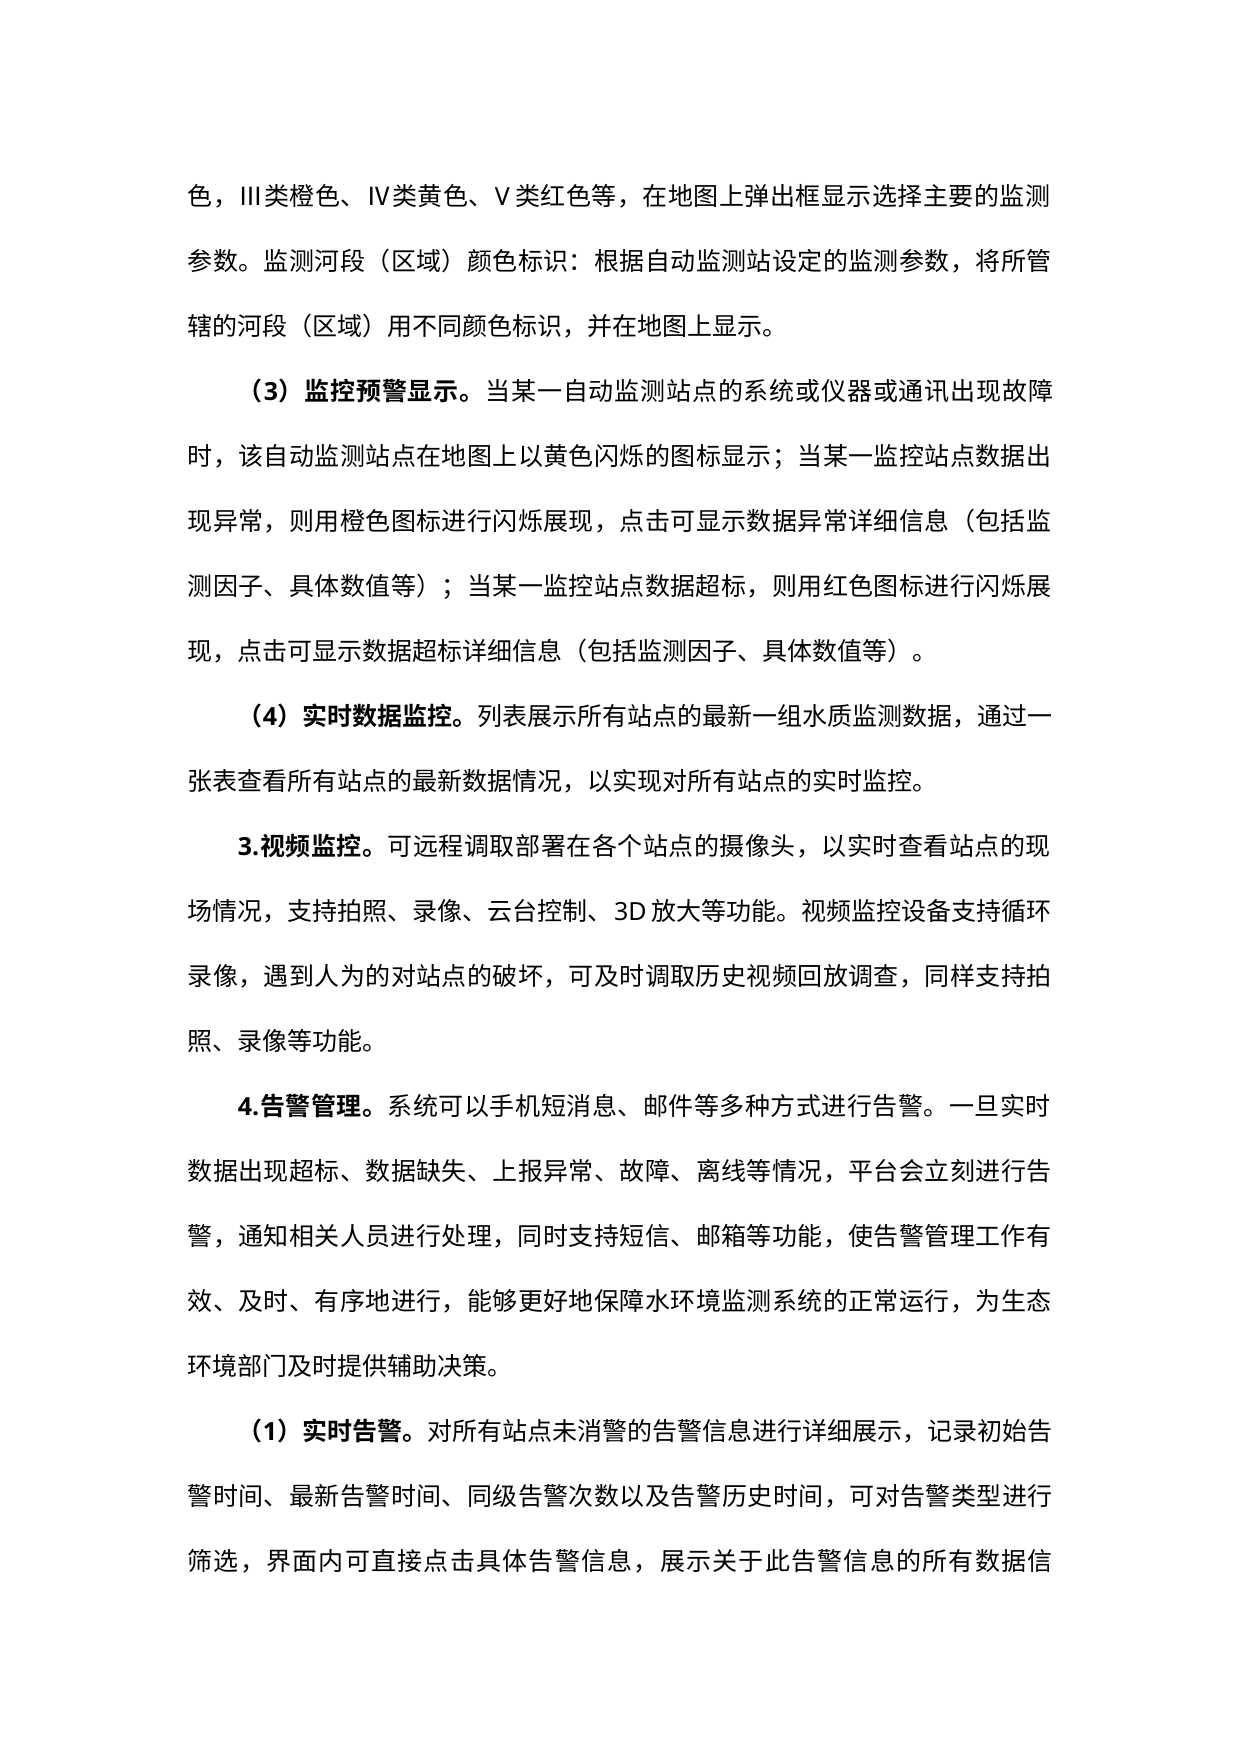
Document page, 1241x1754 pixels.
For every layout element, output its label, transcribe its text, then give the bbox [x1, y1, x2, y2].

text 4.告警管理。系统可以手机短消息、邮件等多种方式进行告警。一旦实时数据出现超标、数据缺失、上报异常、故障、离线等情况，平台会立刻进行告警，通知相关人员进行处理，同时支持短信、邮箱等功能，使告警管理工作有效、及时、有序地进行，能够更好地保障水环境监测系统的正常运行，为生态环境部门及时提供辅助决策。 [187, 1072, 1053, 1397]
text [187, 1397, 1053, 1592]
text （3）监控预警显示。当某一自动监测站点的系统或仪器或通讯出现故障时，该自动监测站点在地图上以黄色闪烁的图标显示；当某一监控站点数据出现异常，则用橙色图标进行闪烁展现，点击可显示数据异常详细信息（包括监测因子、具体数值等）；当某一监控站点数据超标，则用红色图标进行闪烁展现，点击可显示数据超标详细信息（包括监测因子、具体数值等）。 [187, 357, 1053, 682]
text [187, 162, 1053, 357]
text （4）实时数据监控。列表展示所有站点的最新一组水质监测数据，通过一张表查看所有站点的最新数据情况，以实现对所有站点的实时监控。 [187, 682, 1053, 812]
text 3.视频监控。可远程调取部署在各个站点的摄像头，以实时查看站点的现场情况，支持拍照、录像、云台控制、3D放大等功能。视频监控设备支持循环录像，遇到人为的对站点的破坏，可及时调取历史视频回放调查，同样支持拍照、录像等功能。 [187, 812, 1053, 1072]
